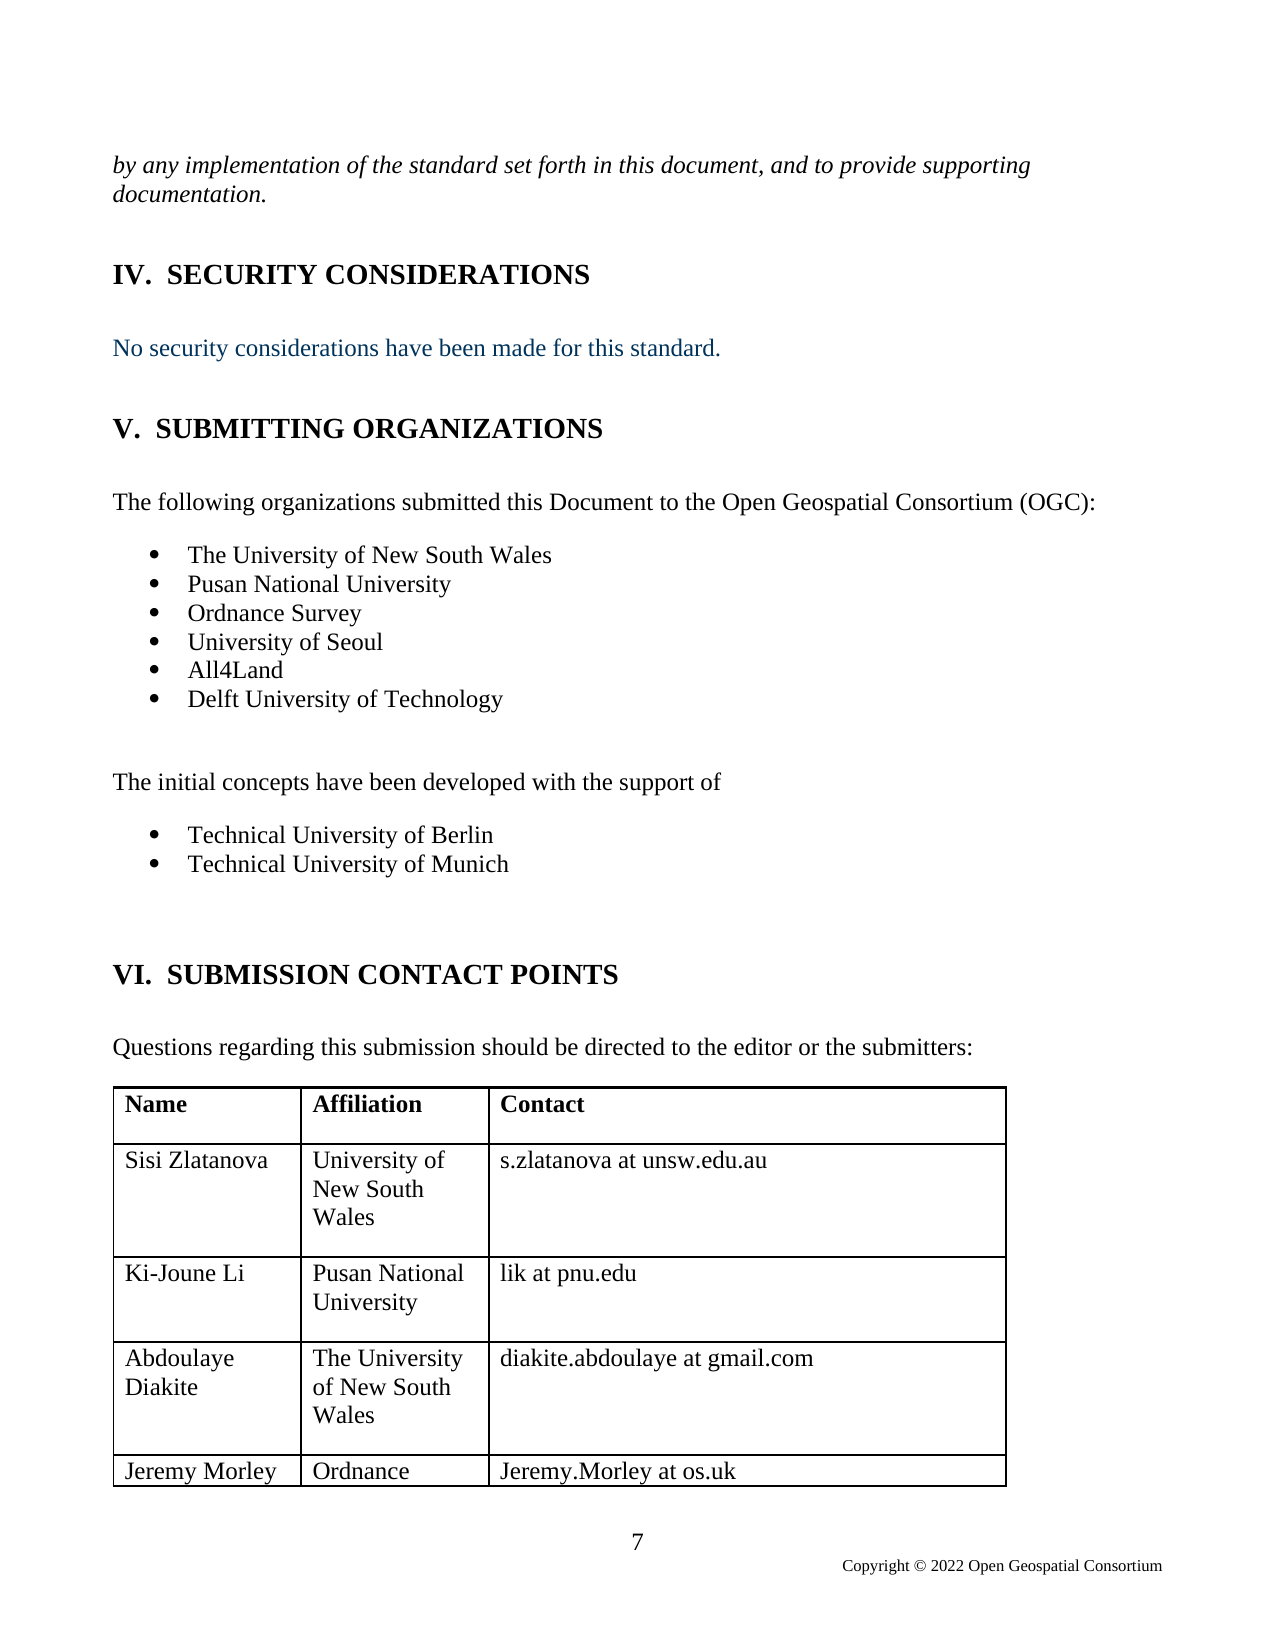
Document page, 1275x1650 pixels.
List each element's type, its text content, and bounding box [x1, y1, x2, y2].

table_cell lik at pnu.edu [490, 1258, 1005, 1341]
text The following organizations submitted this Document to the Open Geospatial Consortium (OGC): [112, 487, 1162, 516]
list Technical University of Munich [150, 849, 1162, 878]
table_cell Sisi Zlatanova [114, 1145, 300, 1256]
table_cell s.zlatanova at unsw.edu.au [490, 1145, 1005, 1256]
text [112, 150, 1162, 207]
list The University of New South Wales [150, 541, 1162, 569]
list Ordnance Survey [150, 598, 1162, 627]
table_cell Ki-Joune Li [114, 1258, 300, 1341]
text Questions regarding this submission should be directed to the editor or the submitters: [112, 1032, 1162, 1061]
subtitle V. SUBMITTING ORGANIZATIONS [112, 412, 1162, 445]
table_cell Pusan National University [302, 1258, 488, 1341]
table_header Name [114, 1089, 300, 1143]
text No security considerations have been made for this standard. [112, 333, 1162, 362]
table_header Affiliation [302, 1089, 488, 1143]
table_header Contact [490, 1089, 1005, 1143]
list Pusan National University [150, 569, 1162, 598]
table_cell University of New South Wales [302, 1145, 488, 1256]
table_cell Ordnance Survey [302, 1456, 488, 1485]
list Technical University of Berlin [150, 821, 1162, 849]
table_cell The University of New South Wales [302, 1343, 488, 1454]
text The initial concepts have been developed with the support of [112, 767, 1162, 796]
subtitle VI. SUBMISSION CONTACT POINTS [112, 957, 1162, 990]
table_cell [490, 1456, 1005, 1485]
list Delft University of Technology [150, 684, 1162, 713]
list All4Land [150, 656, 1162, 684]
subtitle IV. SECURITY CONSIDERATIONS [112, 257, 1162, 291]
list University of Seoul [150, 627, 1162, 656]
table_cell Jeremy Morley [114, 1456, 300, 1485]
table_cell Abdoulaye Diakite [114, 1343, 300, 1454]
table_cell diakite.abdoulaye at gmail.com [490, 1343, 1005, 1454]
